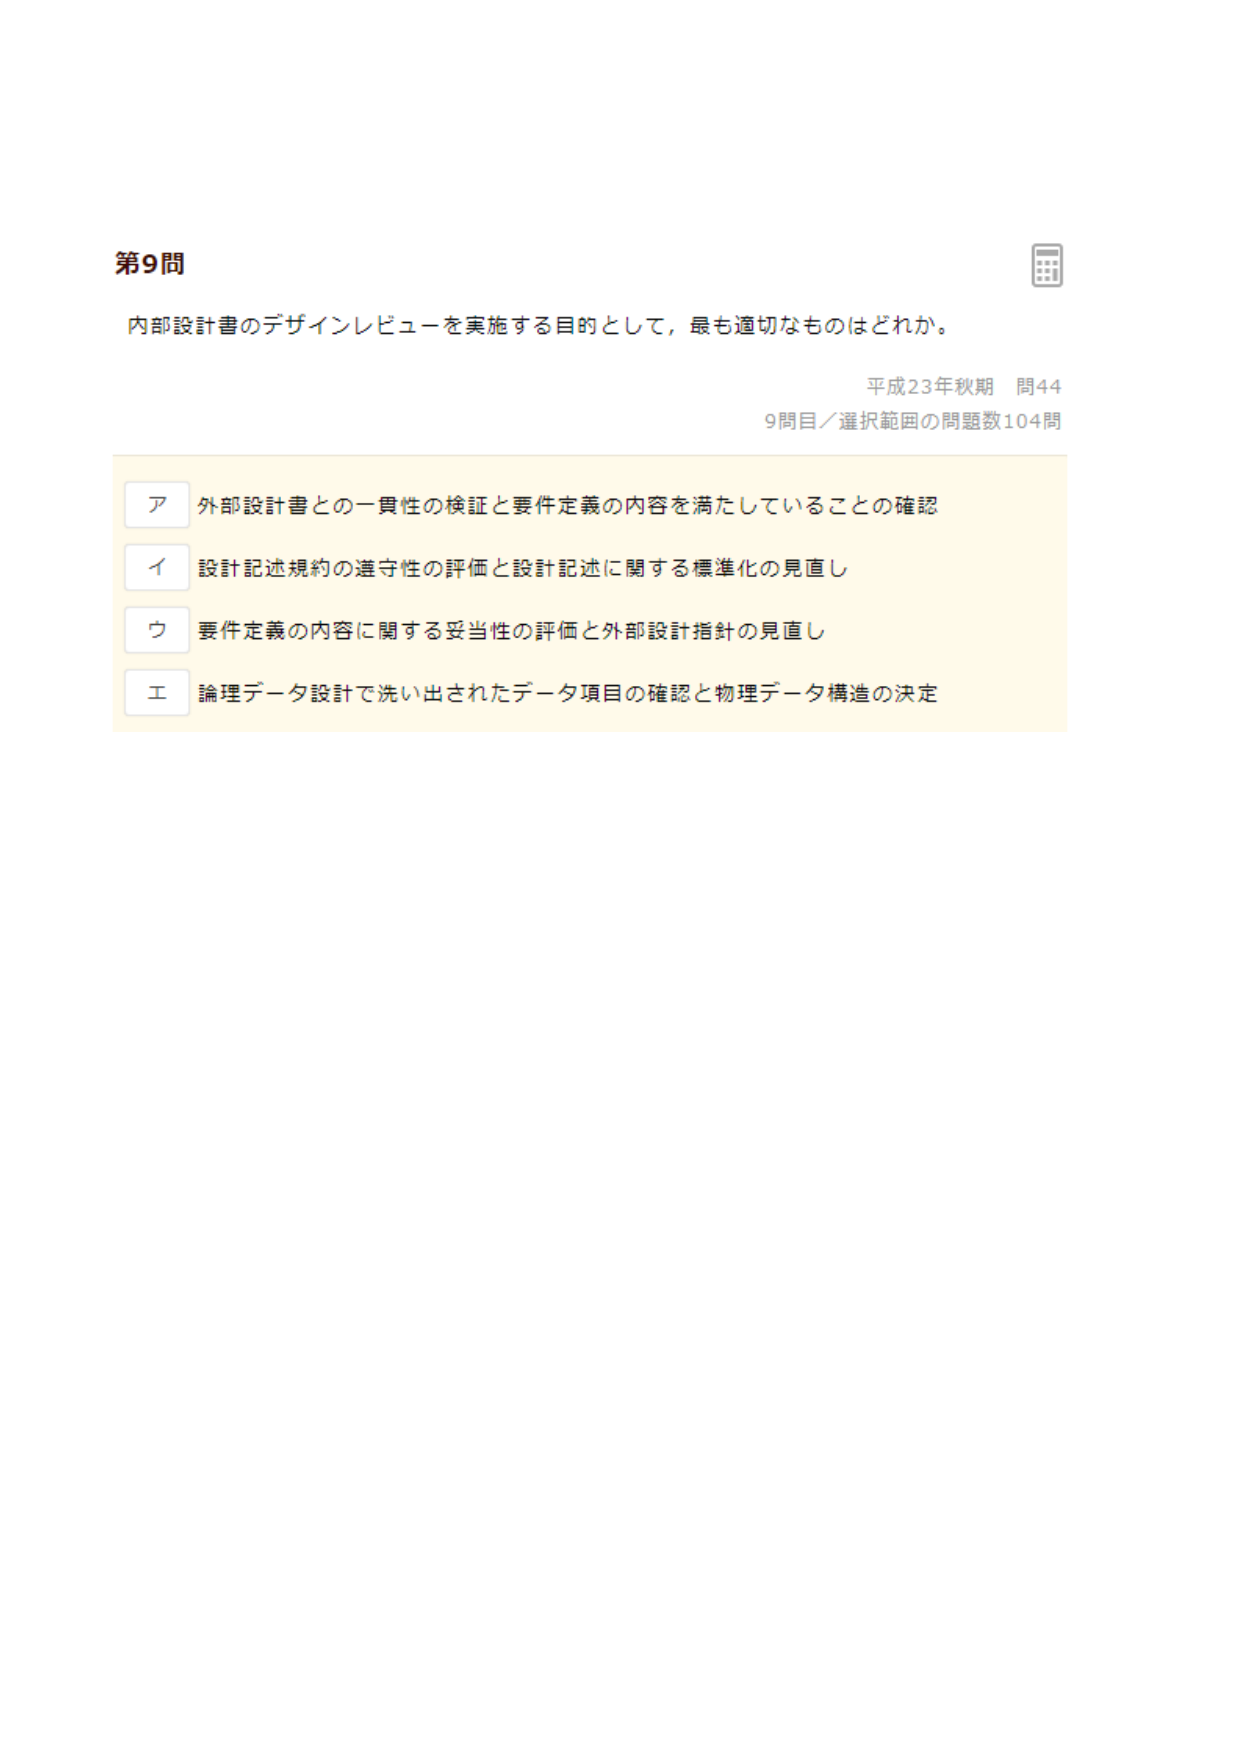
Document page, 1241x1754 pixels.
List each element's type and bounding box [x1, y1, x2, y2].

picture [112, 239, 1068, 732]
